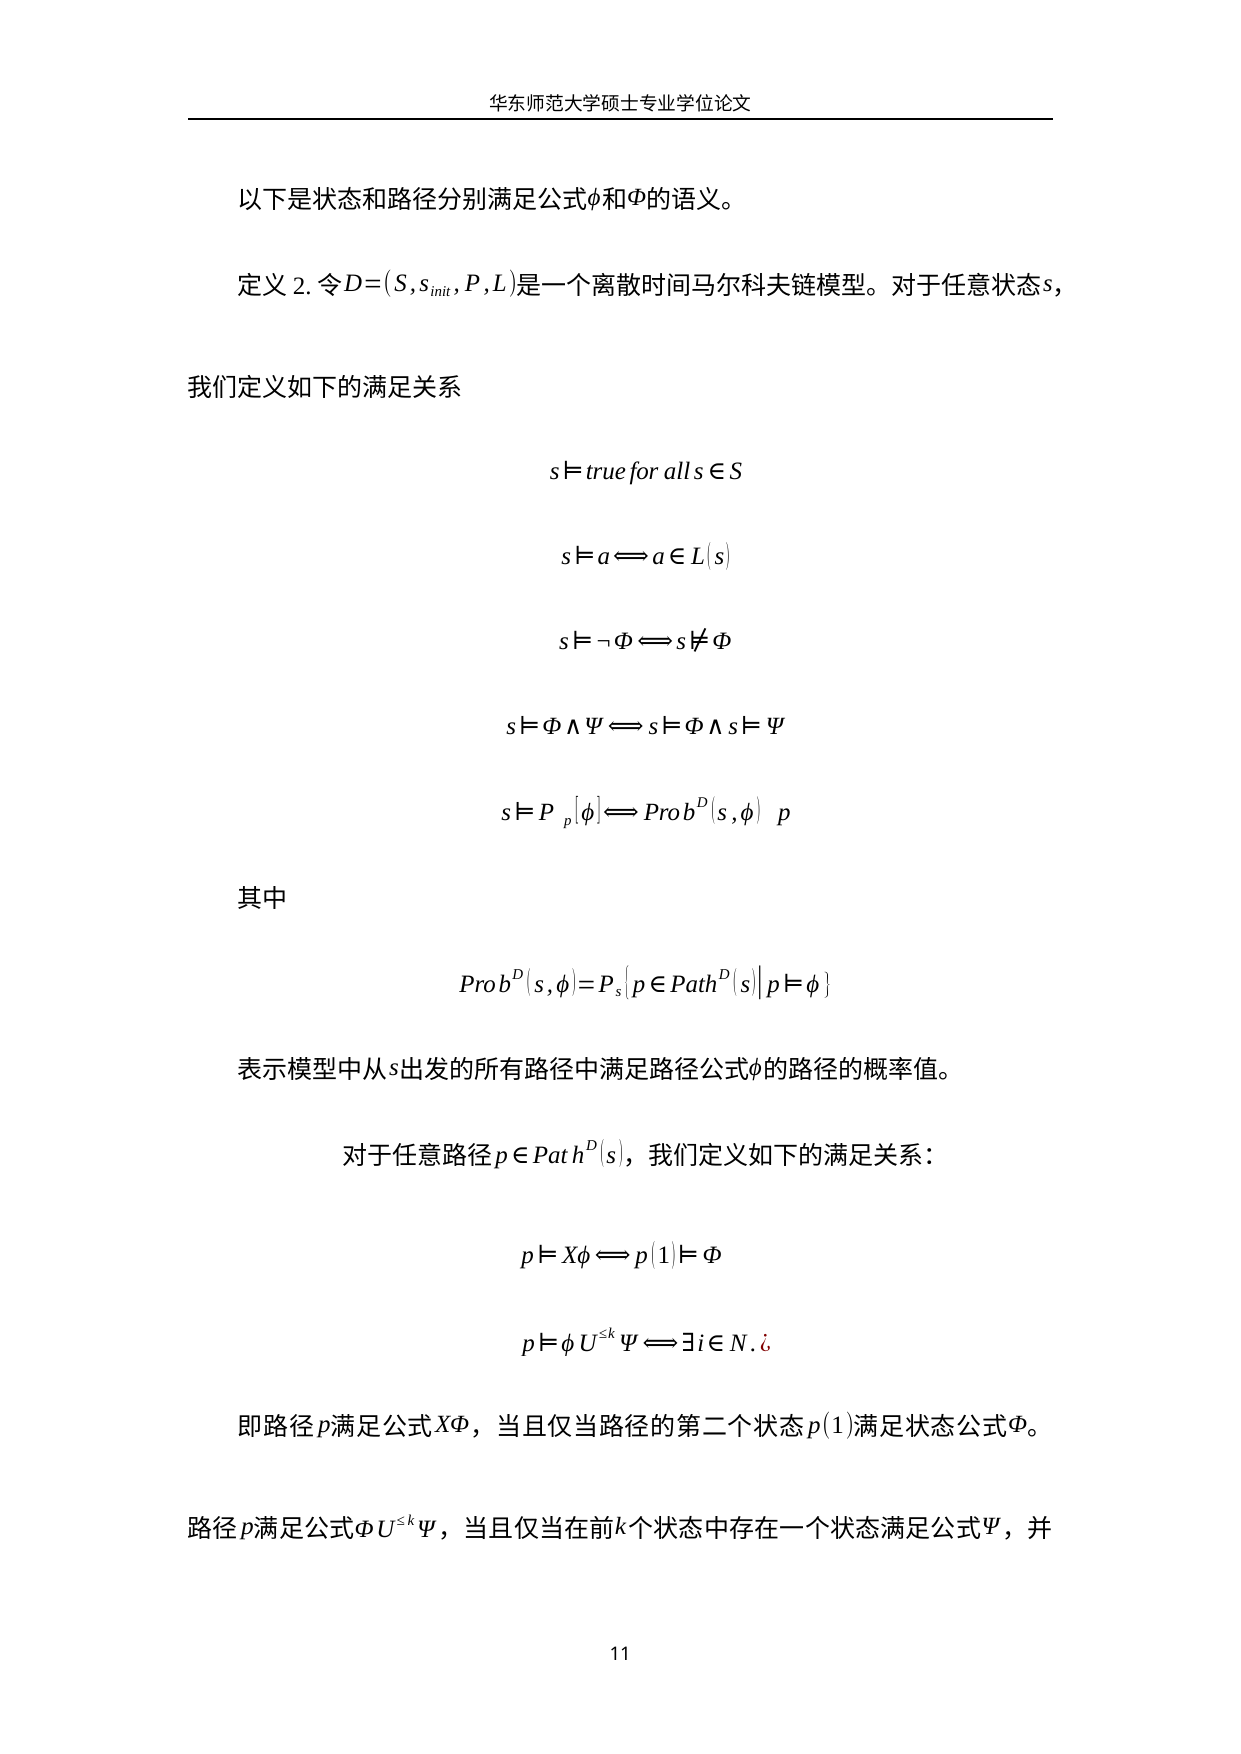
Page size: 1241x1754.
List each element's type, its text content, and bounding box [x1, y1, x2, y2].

text 表示模型中从出发的所有路径中满足路径公式的路径的概率值。 [187, 1033, 1053, 1101]
text 以下是状态和路径分别满足公式和的语义。 [187, 164, 1053, 232]
text 定义2. 令是一个离散时间马尔科夫链模型。对于任意状态，我们定义如下的满足关系 [187, 250, 1053, 420]
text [187, 1391, 1053, 1561]
text 对于任意路径，我们定义如下的满足关系： [187, 1119, 1053, 1289]
text 其中 [187, 862, 1053, 930]
